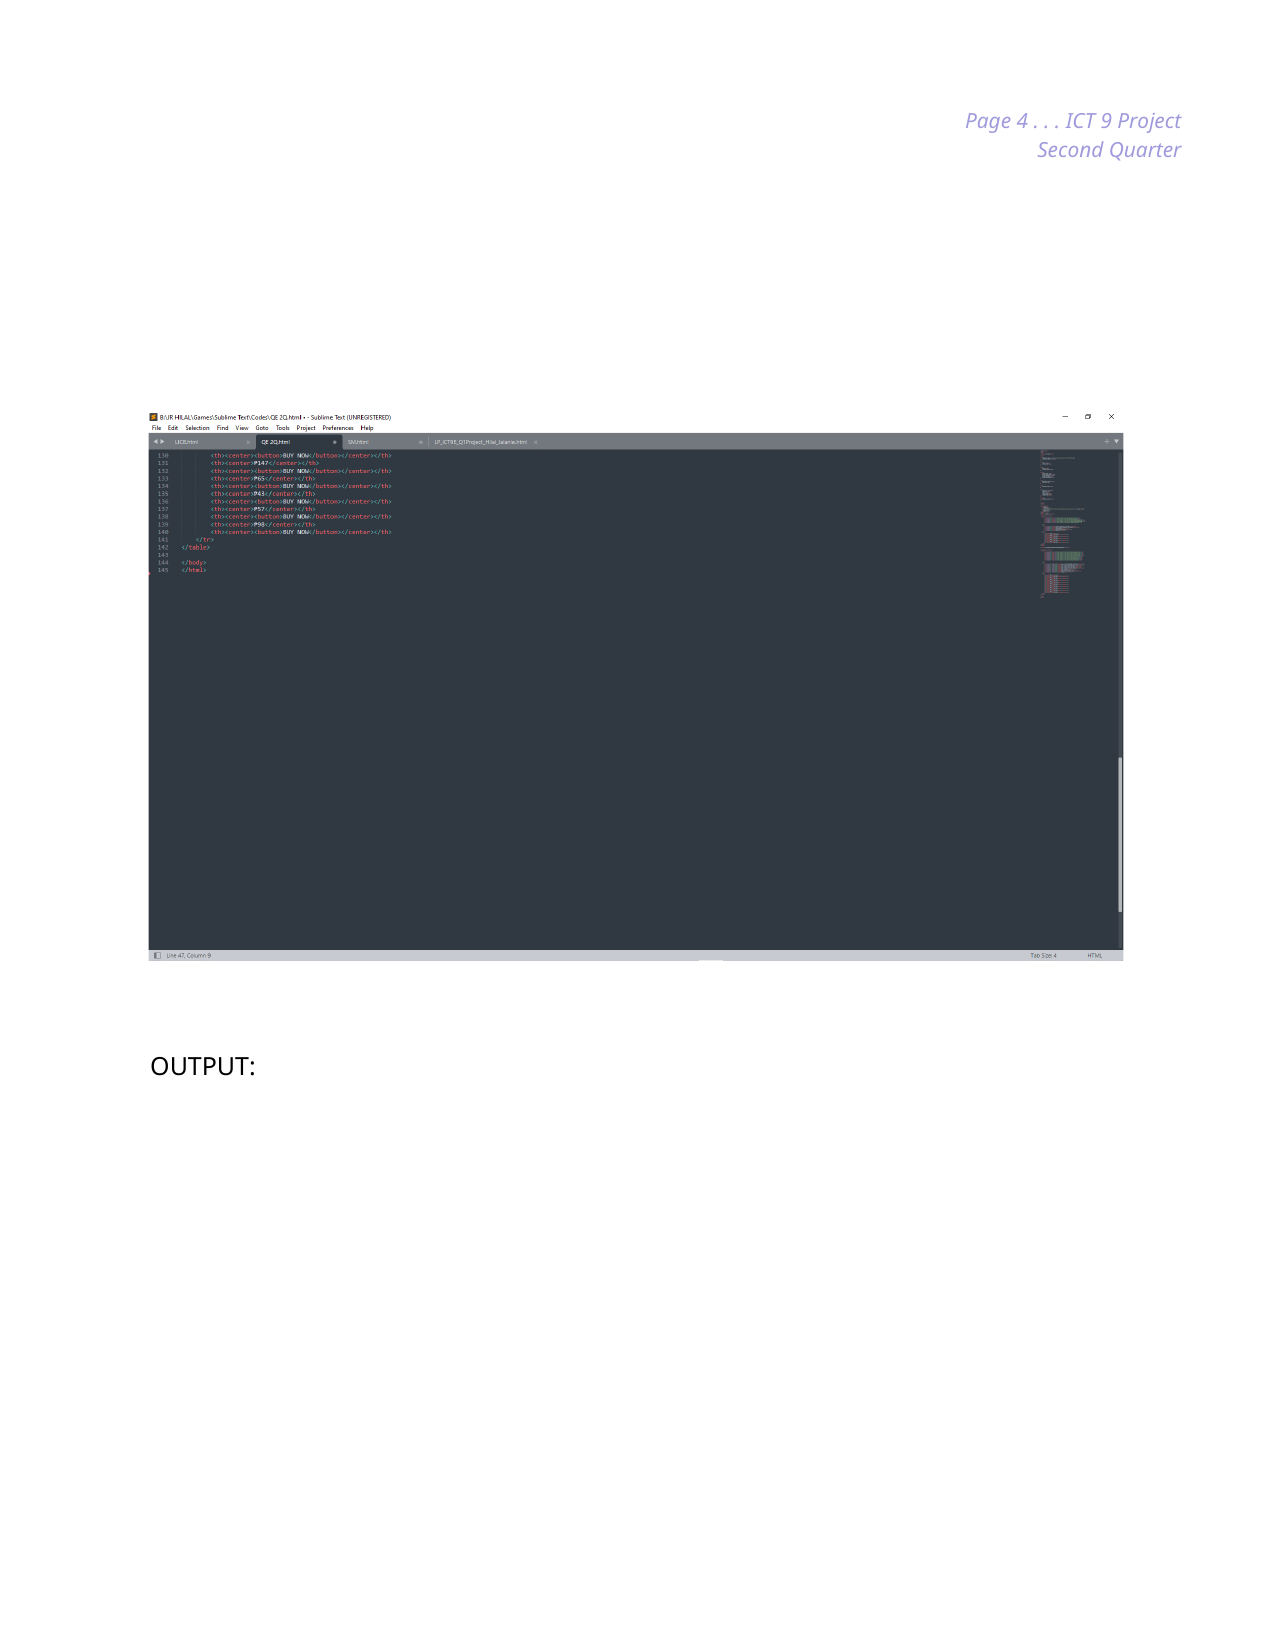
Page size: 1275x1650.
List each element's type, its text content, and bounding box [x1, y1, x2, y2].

picture [148, 411, 1124, 961]
text OUTPUT: [150, 1049, 1125, 1083]
